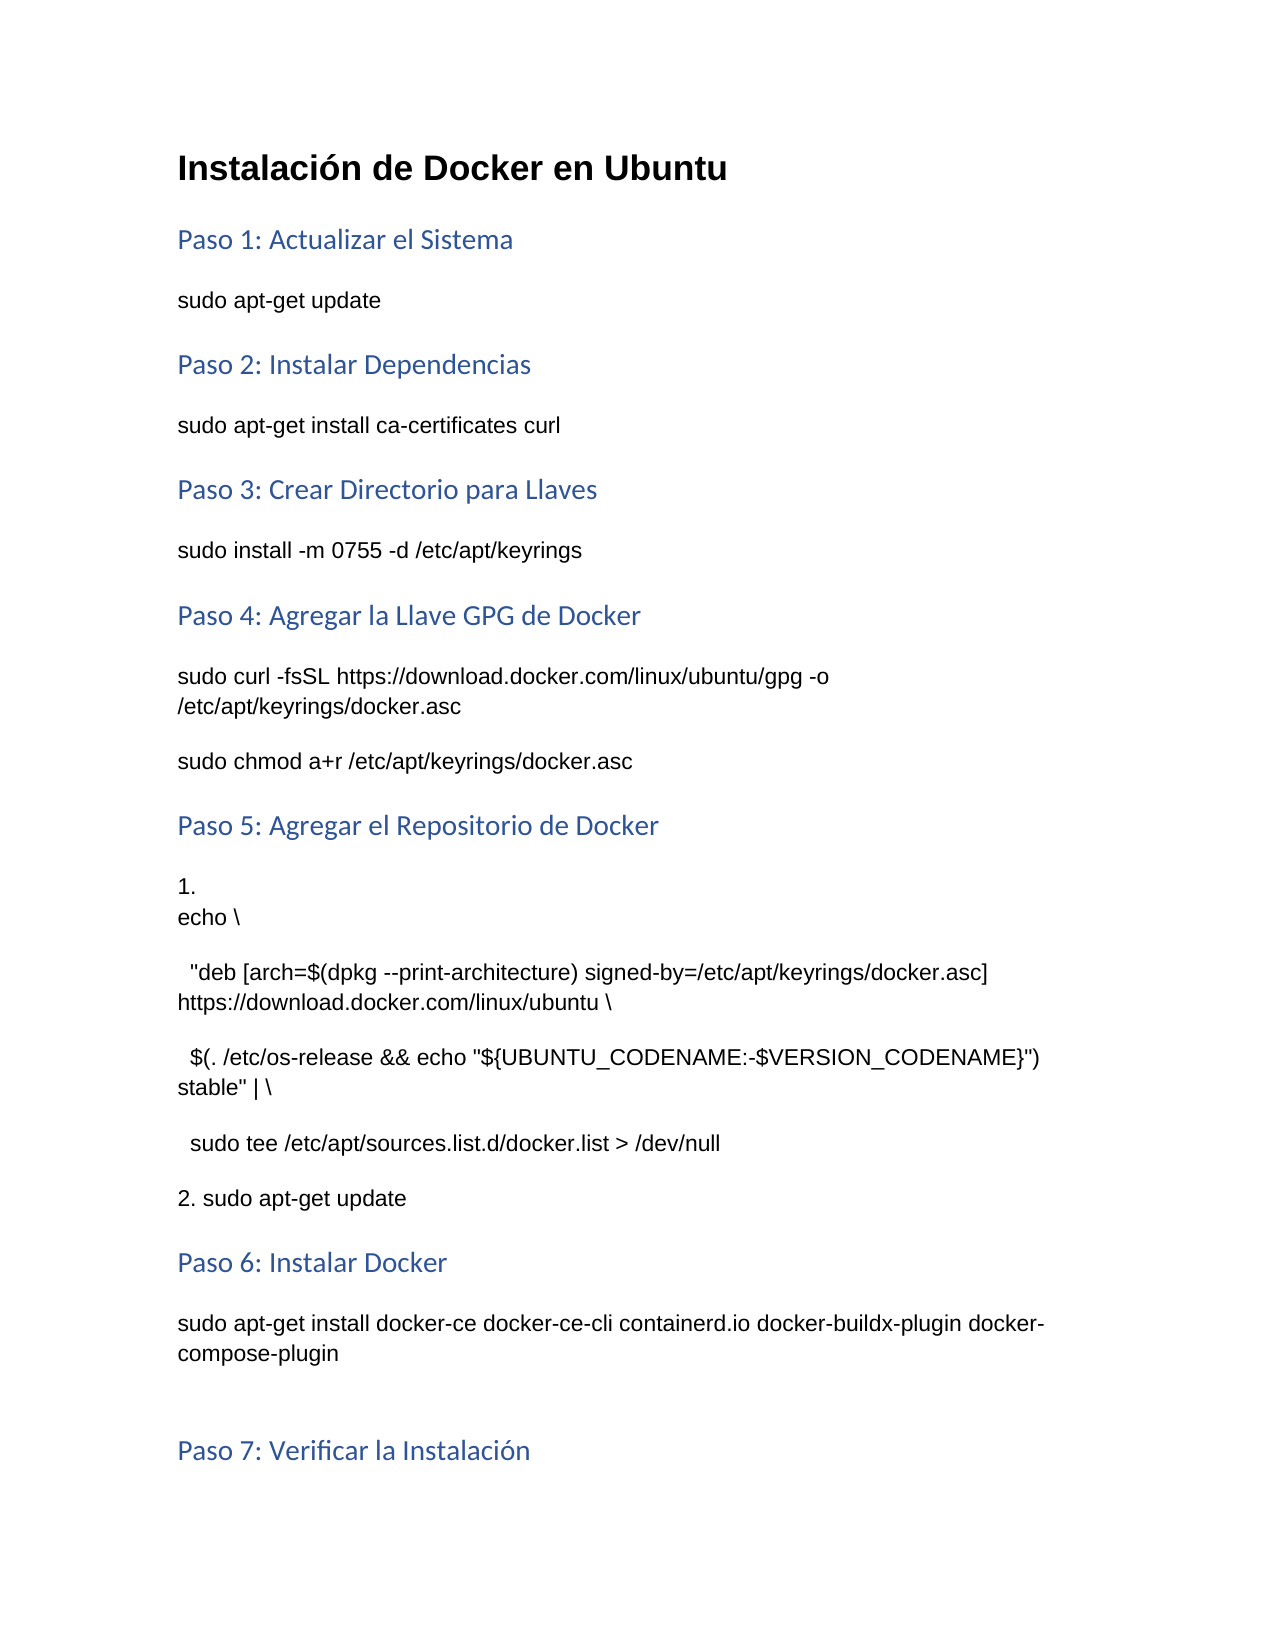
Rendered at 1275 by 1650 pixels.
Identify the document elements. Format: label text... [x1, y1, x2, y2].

text 1. echo \ [177, 873, 1098, 930]
text sudo apt-get install ca-certificates curl [177, 412, 1098, 438]
text sudo apt-get update [177, 287, 1098, 313]
text sudo install -m 0755 -d /etc/apt/keyrings [177, 537, 1098, 564]
text $(. /etc/os-release && echo "${UBUNTU_CODENAME:-$VERSION_CODENAME}") stable" | \ [177, 1044, 1098, 1101]
text "deb [arch=$(dpkg --print-architecture) signed-by=/etc/apt/keyrings/docker.asc] https://download.docker.com/linux/ubuntu \ [177, 959, 1098, 1015]
text 2. sudo apt-get update [177, 1185, 1098, 1211]
text sudo chmod a+r /etc/apt/keyrings/docker.asc [177, 748, 1098, 774]
text sudo curl -fsSL https://download.docker.com/linux/ubuntu/gpg -o /etc/apt/keyrings/docker.asc [177, 663, 1098, 719]
text sudo tee /etc/apt/sources.list.d/docker.list > /dev/null [177, 1129, 1098, 1156]
text sudo apt-get install docker-ce docker-ce-cli containerd.io docker-buildx-plugin docker-compose-plugin [177, 1310, 1098, 1399]
subtitle Instalación de Docker en Ubuntu [177, 148, 1098, 188]
